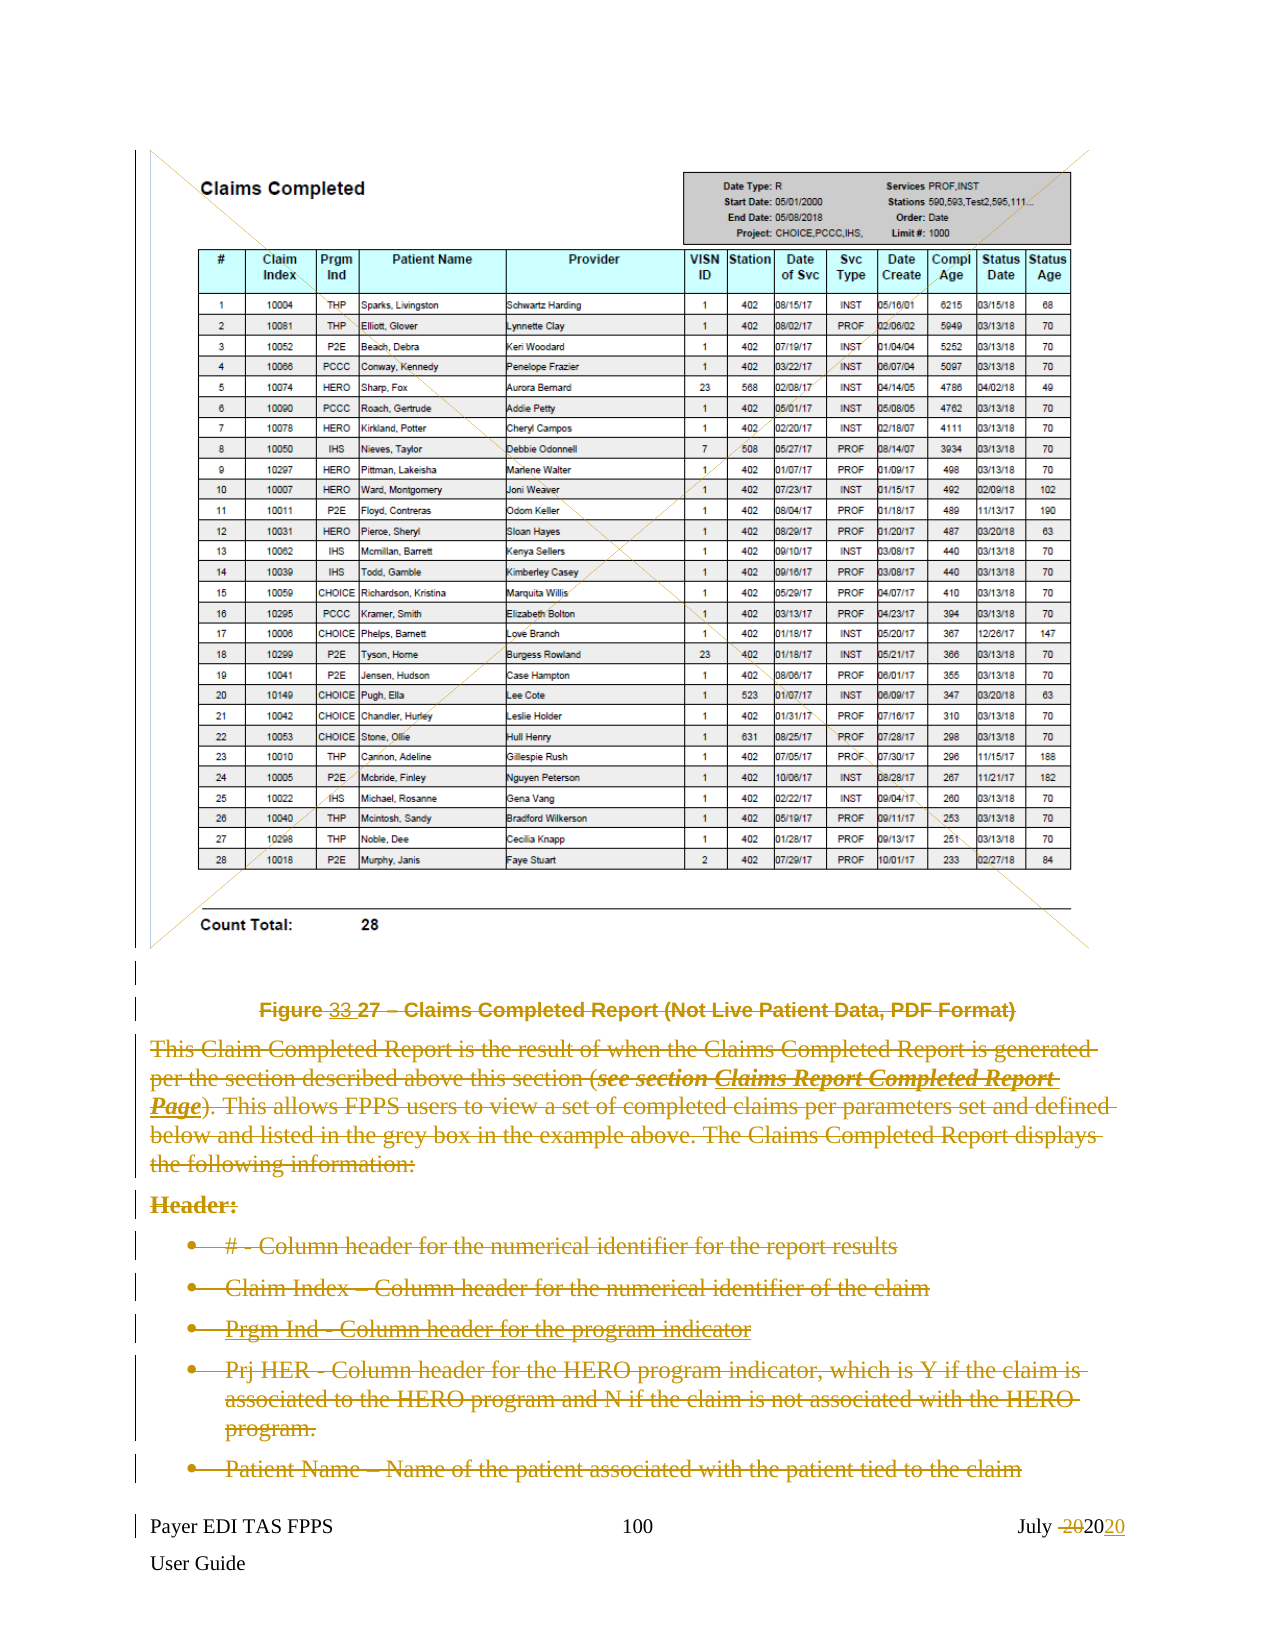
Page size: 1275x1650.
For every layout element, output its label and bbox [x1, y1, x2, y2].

picture [152, 150, 1087, 548]
picture [621, 151, 1089, 947]
picture [151, 550, 1088, 949]
picture [150, 151, 618, 947]
